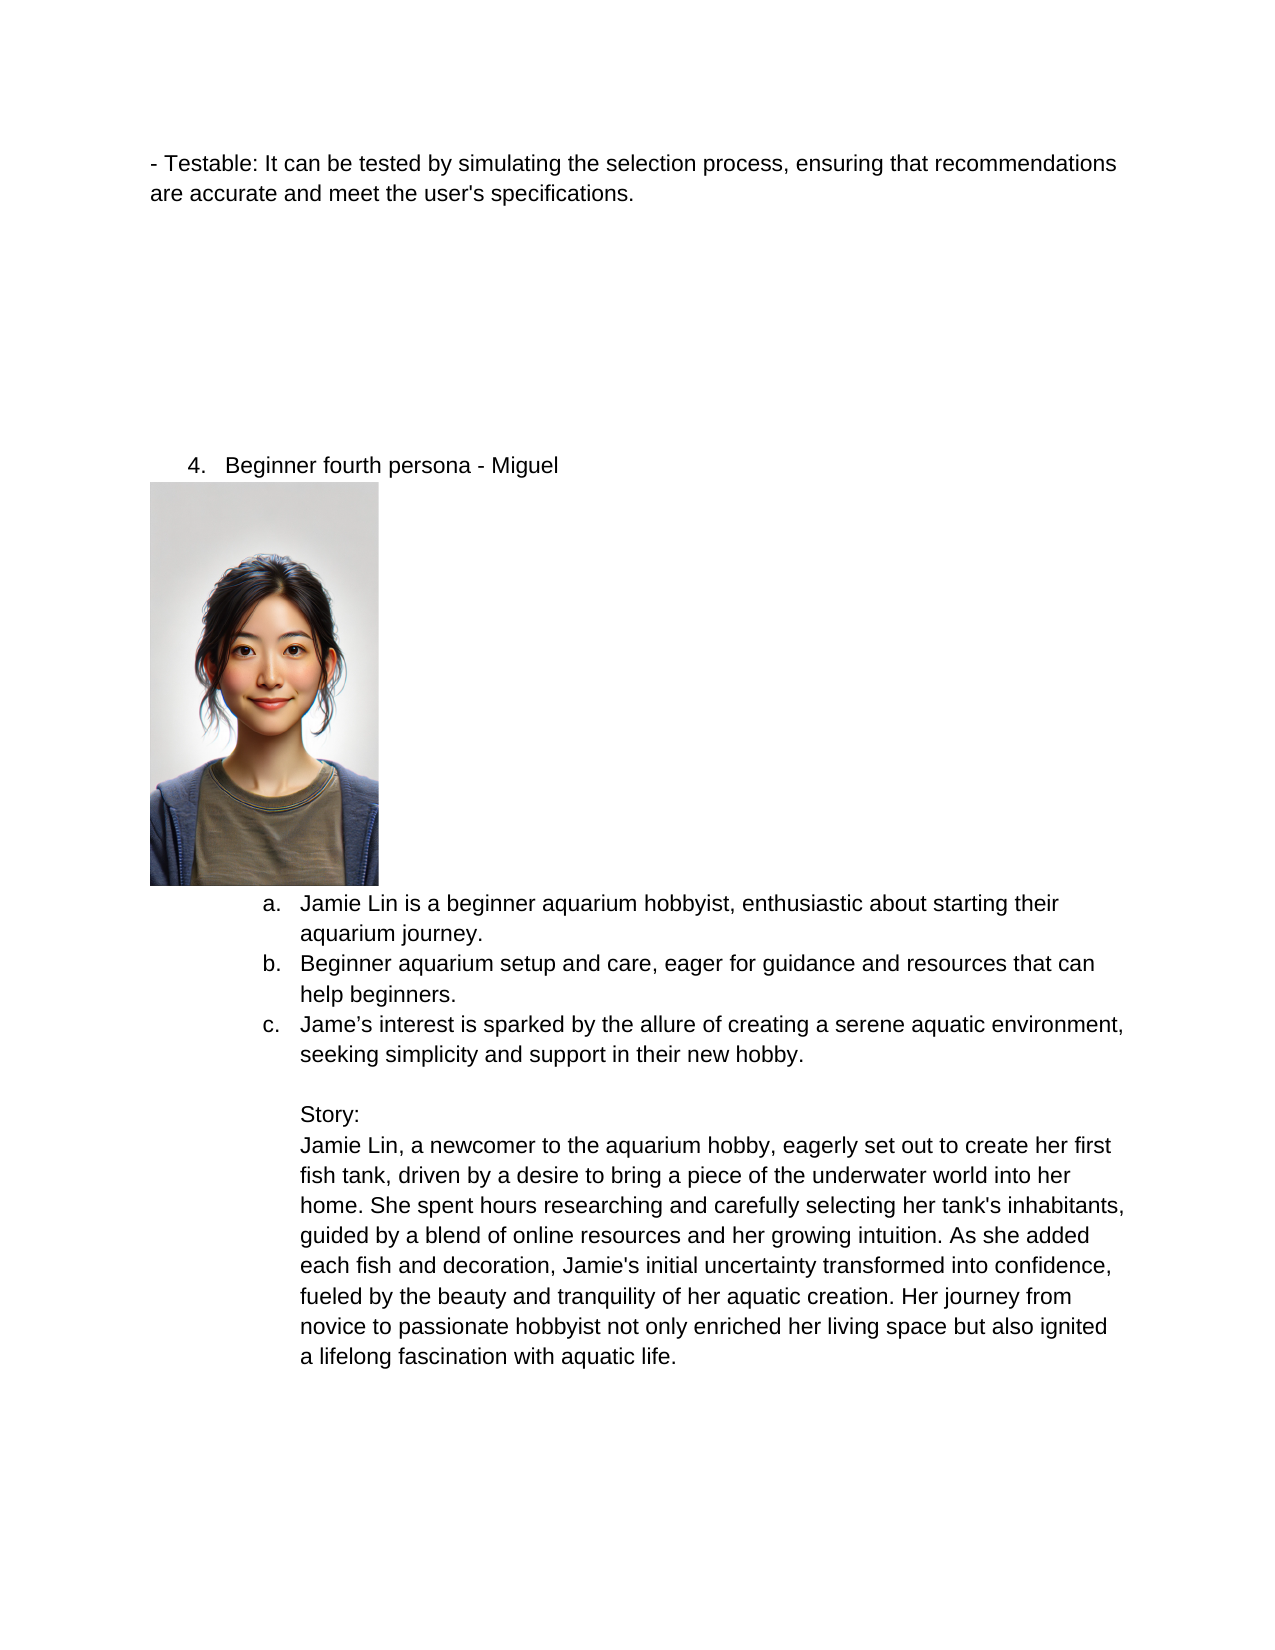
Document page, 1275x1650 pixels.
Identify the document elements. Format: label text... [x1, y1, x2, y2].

list Jame’s interest is sparked by the allure of creating a serene aquatic environment, seeking simplicity and support in their new hobby. [262, 1011, 1125, 1067]
text Story: Jamie Lin, a newcomer to the aquarium hobby, eagerly set out to create her first fish tank, driven by a desire to bring a piece of the underwater world into her home. She spent hours researching and carefully selecting her tank's inhabitants, guided by a blend of online resources and her growing intuition. As she added each fish and decoration, Jamie's initial uncertainty transformed into confidence, fueled by the beauty and tranquility of her aquatic creation. Her journey from novice to passionate hobbyist not only enriched her living space but also ignited a lifelong fascination with aquatic life. [300, 1071, 1125, 1369]
picture [150, 482, 379, 886]
list Beginner aquarium setup and care, eager for guidance and resources that can help beginners. [262, 950, 1125, 1007]
list Beginner fourth persona - Miguel [187, 452, 1125, 478]
text - Testable: It can be tested by simulating the selection process, ensuring that recommendations are accurate and meet the user's specifications. [150, 150, 1125, 207]
list Jamie Lin is a beginner aquarium hobbyist, enthusiastic about starting their aquarium journey. [262, 890, 1125, 946]
